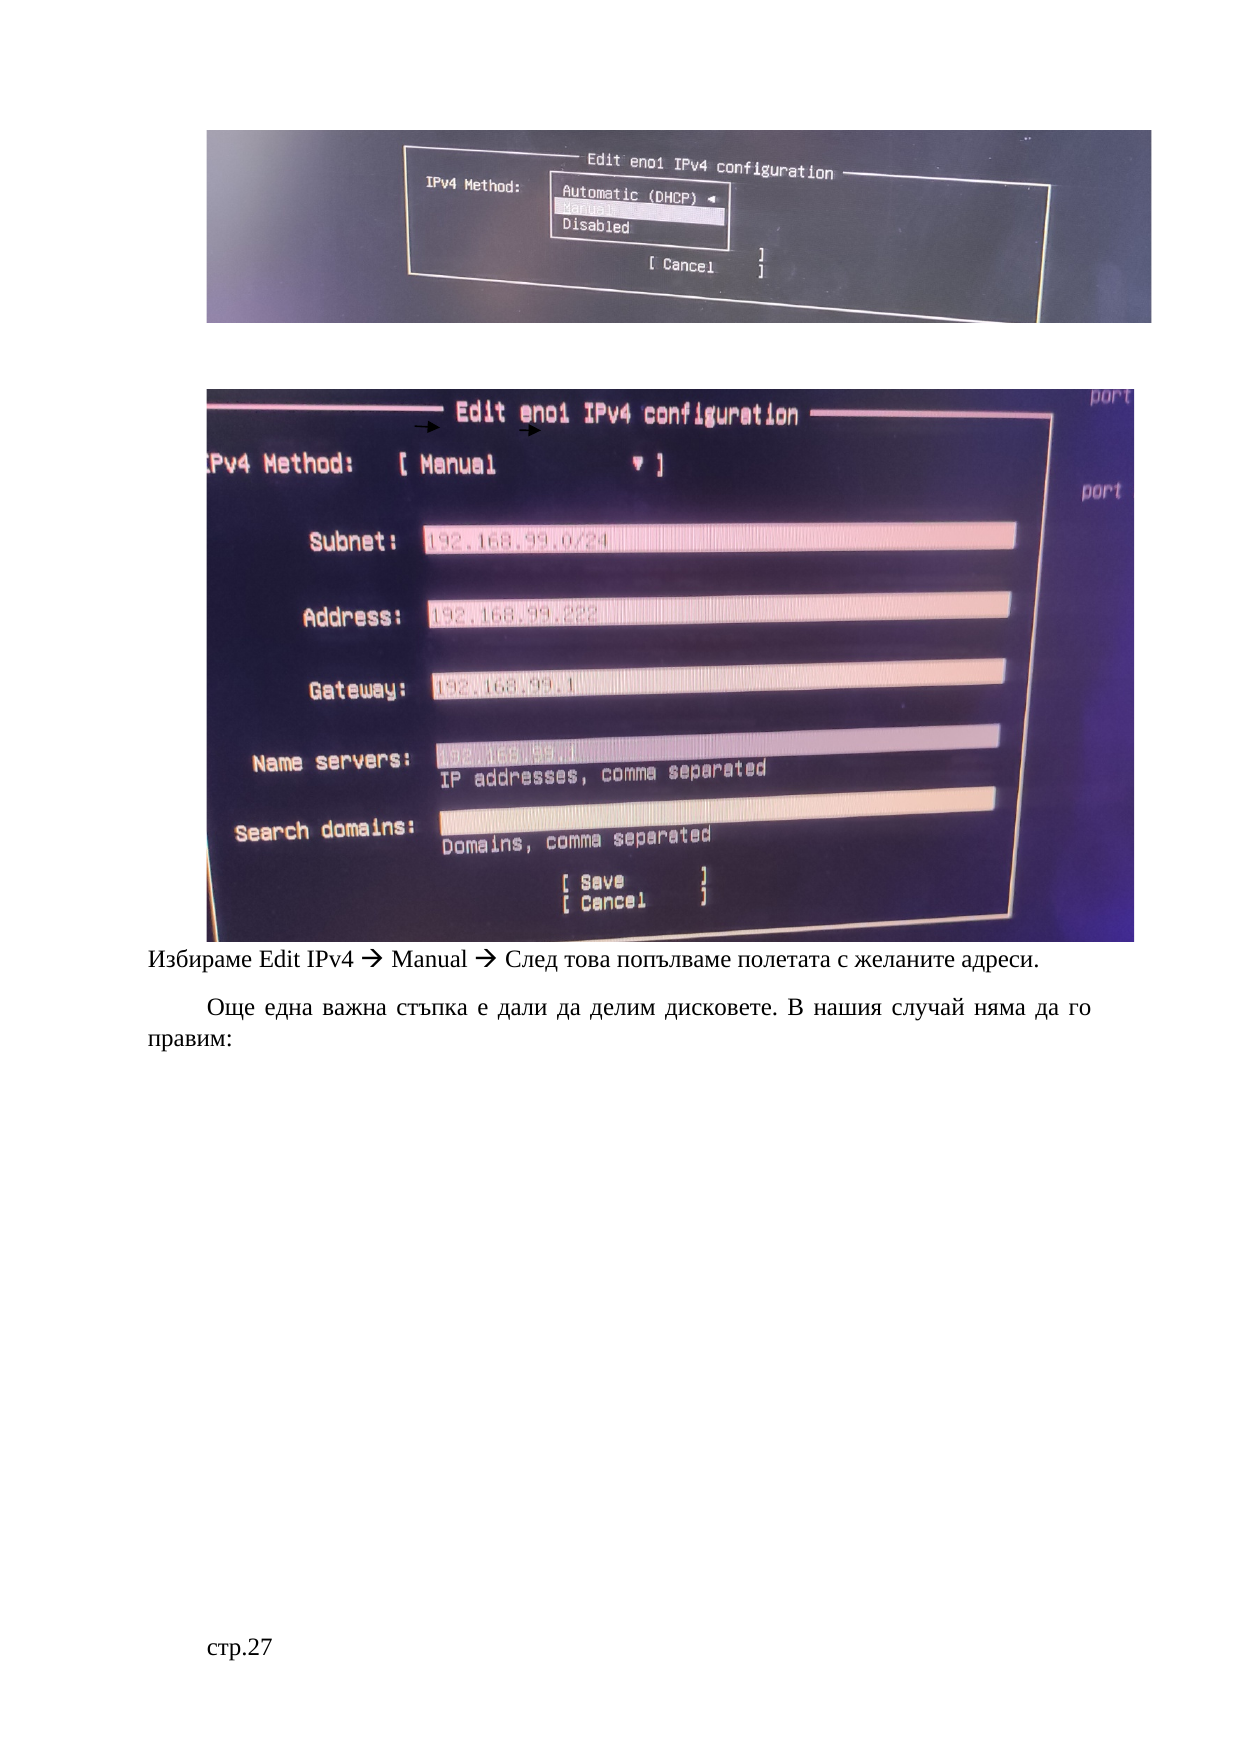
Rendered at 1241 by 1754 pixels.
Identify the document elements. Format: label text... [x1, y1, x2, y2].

text Още една важна стъпка е дали да делим дисковете. В нашия случай няма да го правим: [148, 992, 1093, 1051]
picture [206, 389, 1135, 942]
picture [206, 130, 1152, 323]
